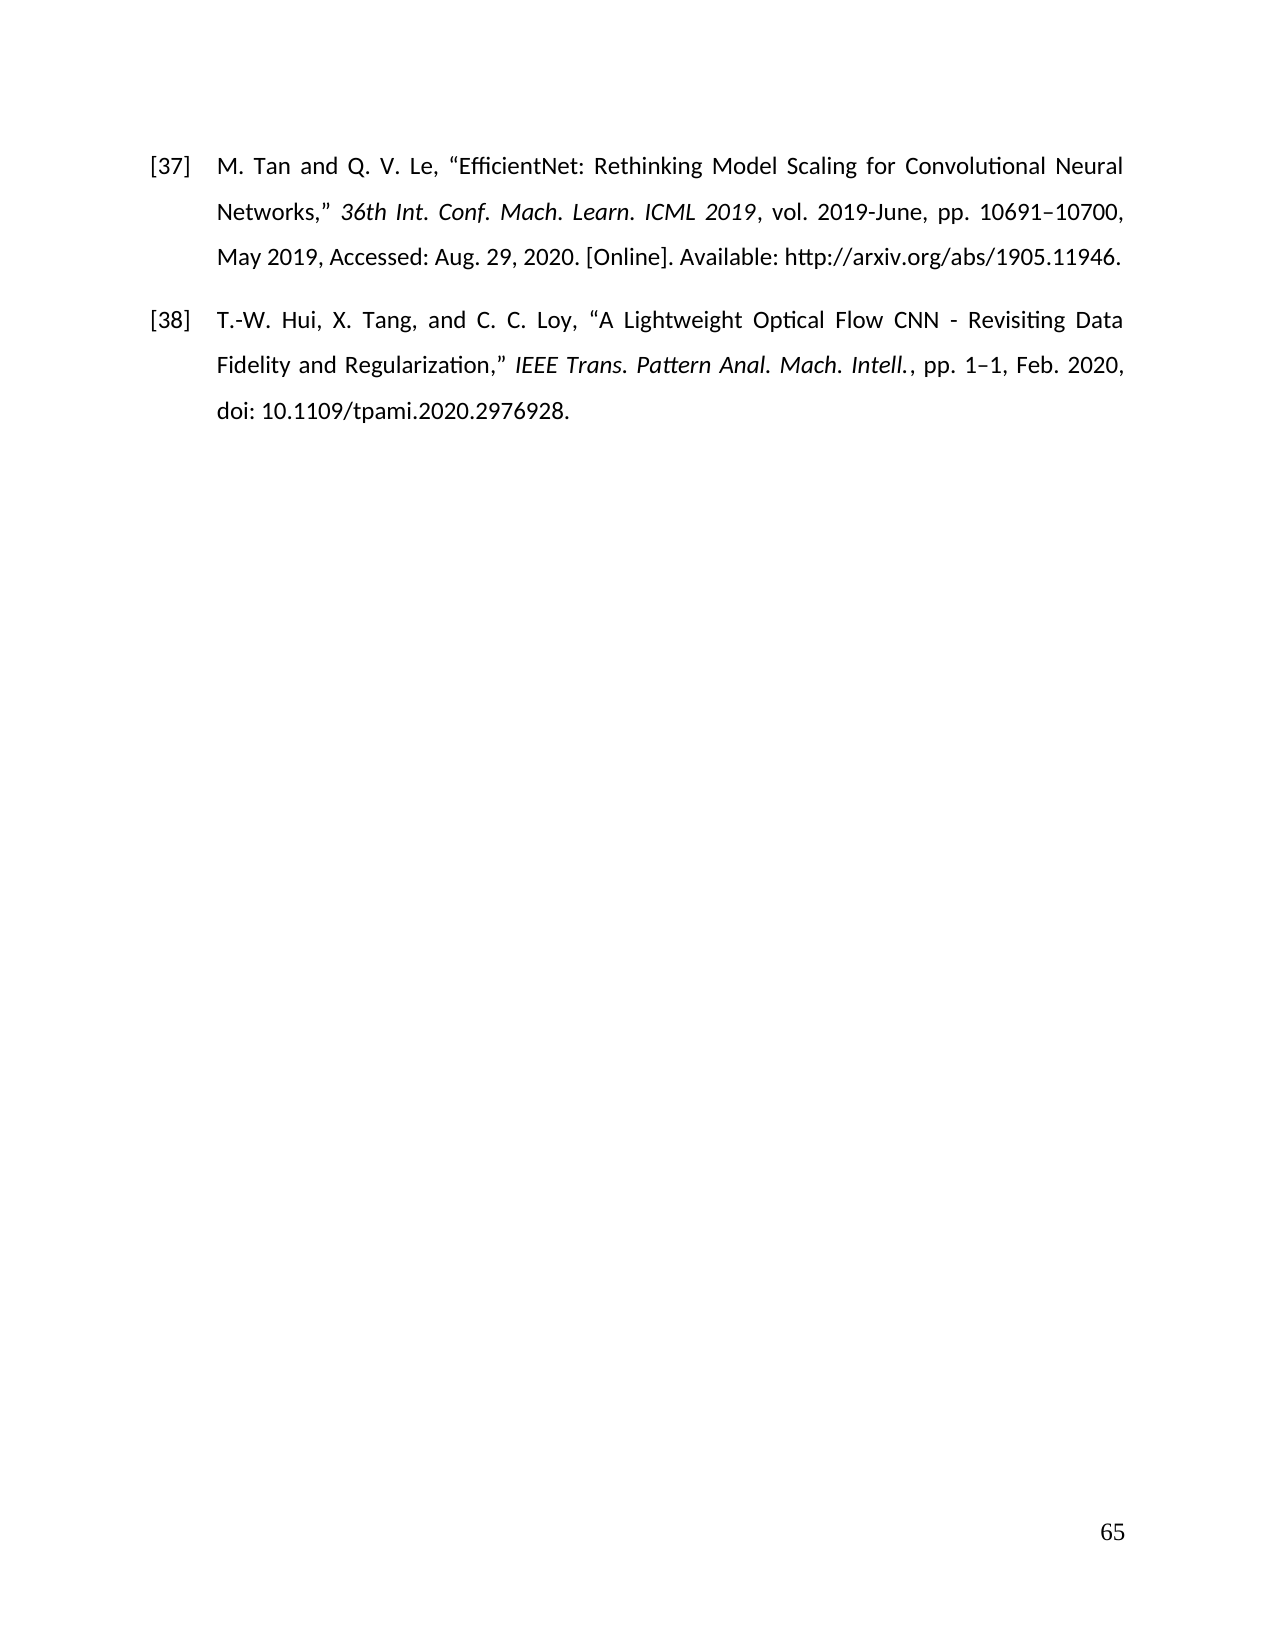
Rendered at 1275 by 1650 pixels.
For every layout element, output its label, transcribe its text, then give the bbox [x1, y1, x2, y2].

text [37] M. Tan and Q. V. Le, “EfficientNet: Rethinking Model Scaling for Convolutional Neural Networks,” 36th Int. Conf. Mach. Learn. ICML 2019, vol. 2019-June, pp. 10691–10700, May 2019, Accessed: Aug. 29, 2020. [Online]. Available: http://arxiv.org/abs/1905.11946. [150, 150, 1125, 272]
text [38] T.-W. Hui, X. Tang, and C. C. Loy, “A Lightweight Optical Flow CNN - Revisiting Data Fidelity and Regularization,” IEEE Trans. Pattern Anal. Mach. Intell., pp. 1–1, Feb. 2020, doi: 10.1109/tpami.2020.2976928. [150, 304, 1125, 426]
